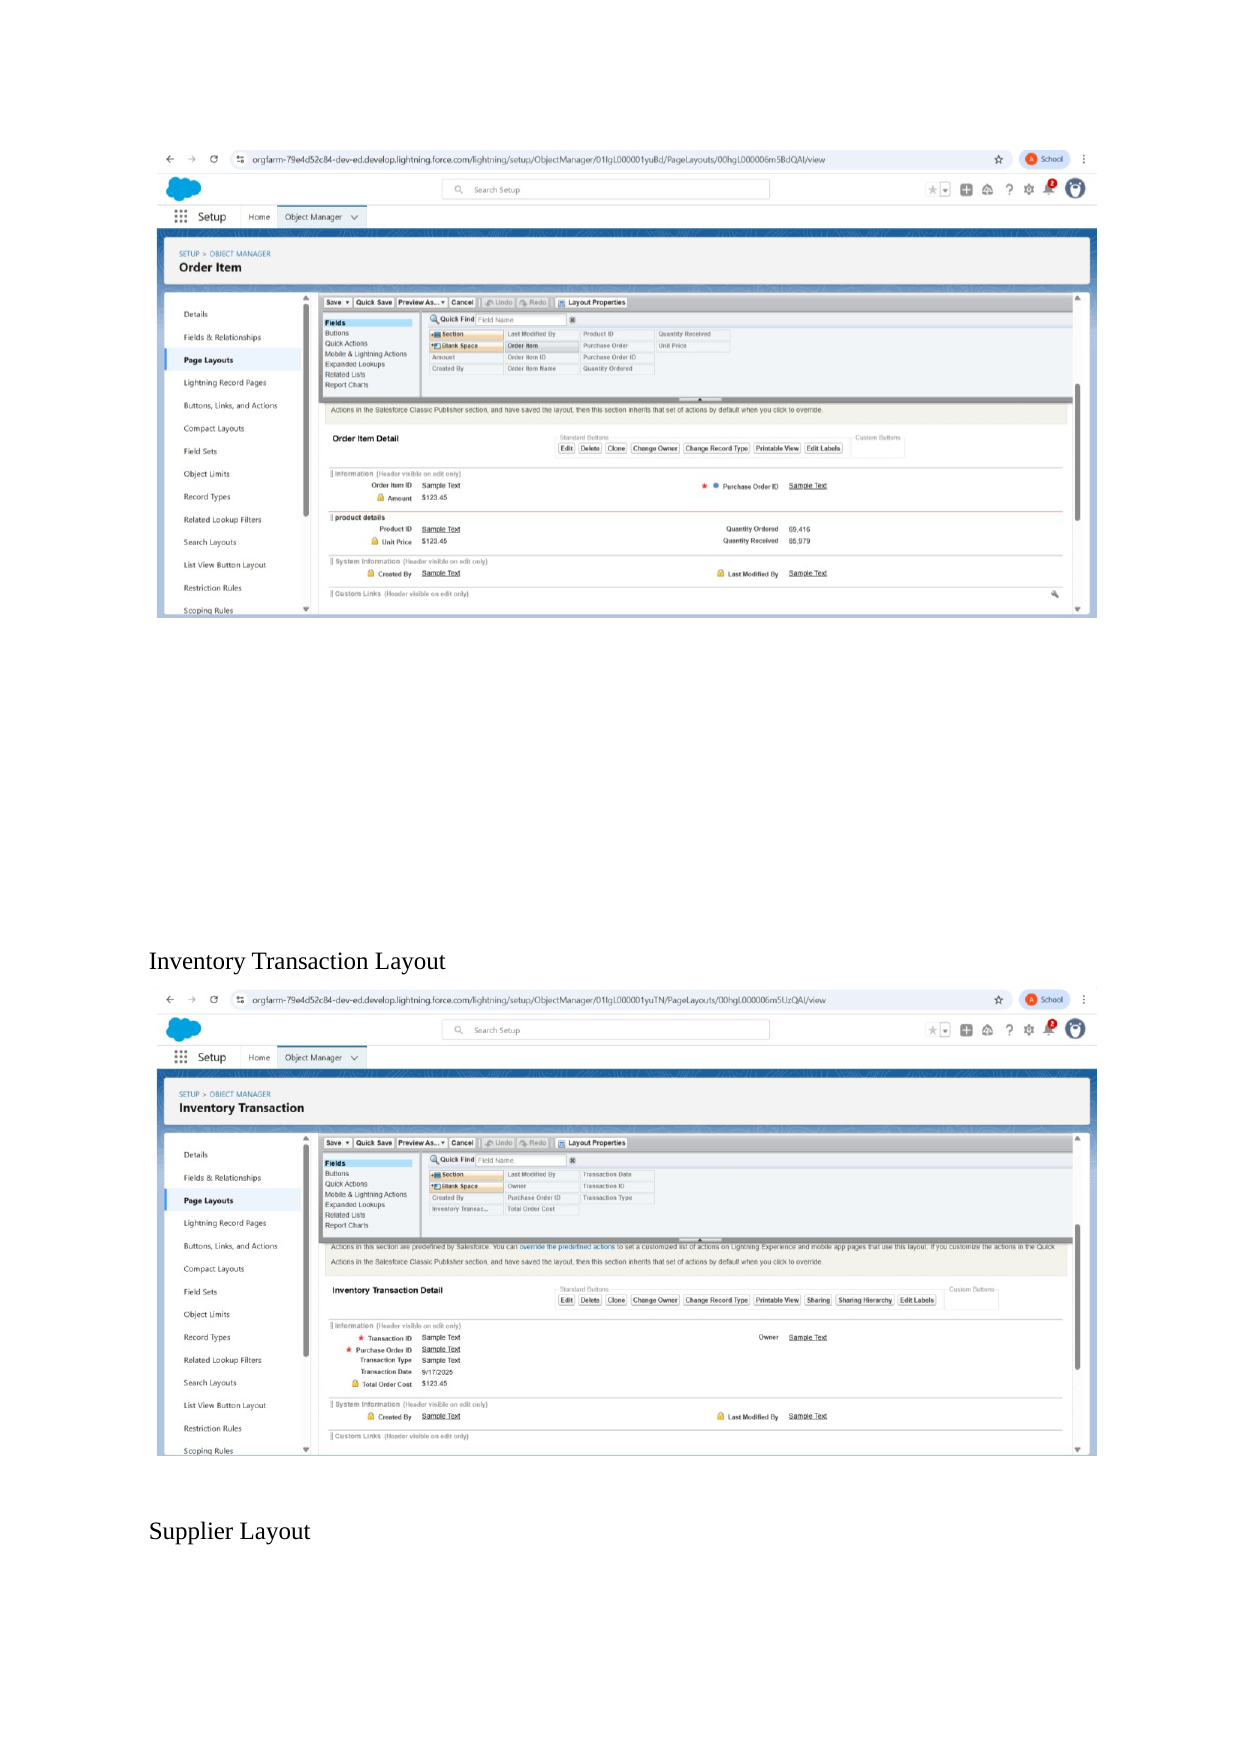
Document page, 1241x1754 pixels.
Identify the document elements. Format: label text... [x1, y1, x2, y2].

picture [156, 987, 1097, 1456]
text Inventory Transaction Layout [148, 946, 1092, 975]
text Supplier Layout [148, 1516, 1092, 1544]
picture [156, 150, 1097, 618]
